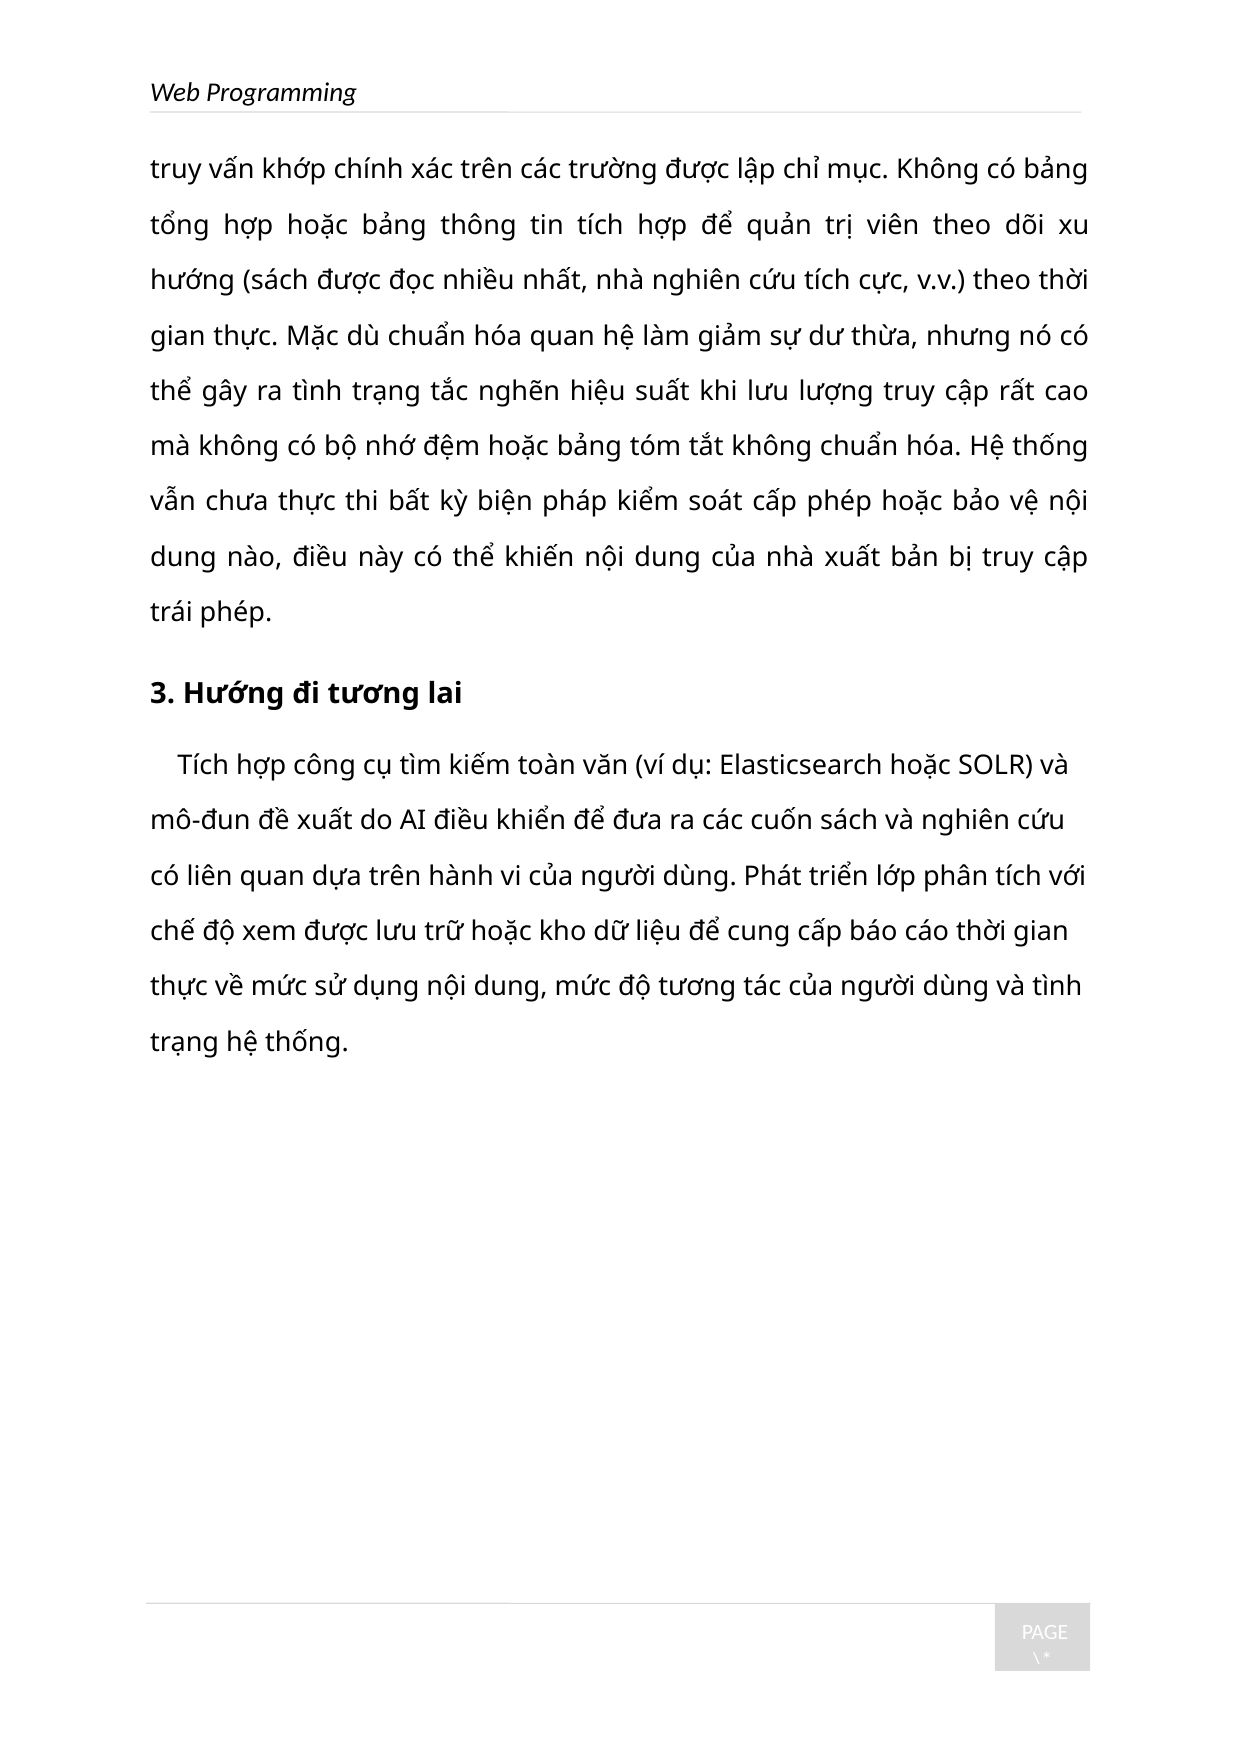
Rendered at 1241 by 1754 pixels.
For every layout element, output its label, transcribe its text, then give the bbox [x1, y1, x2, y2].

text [150, 150, 1090, 629]
subtitle 3. Hướng đi tương lai [150, 673, 1090, 712]
text Tích hợp công cụ tìm kiếm toàn văn (ví dụ: Elasticsearch hoặc SOLR) và mô-đun đề xuất do AI điều khiển để đưa ra các cuốn sách và nghiên cứu có liên quan dựa trên hành vi của người dùng. Phát triển lớp phân tích với chế độ xem được lưu trữ hoặc kho dữ liệu để cung cấp báo cáo thời gian thực về mức sử dụng nội dung, mức độ tương tác của người dùng và tình trạng hệ thống. [150, 745, 1090, 1059]
